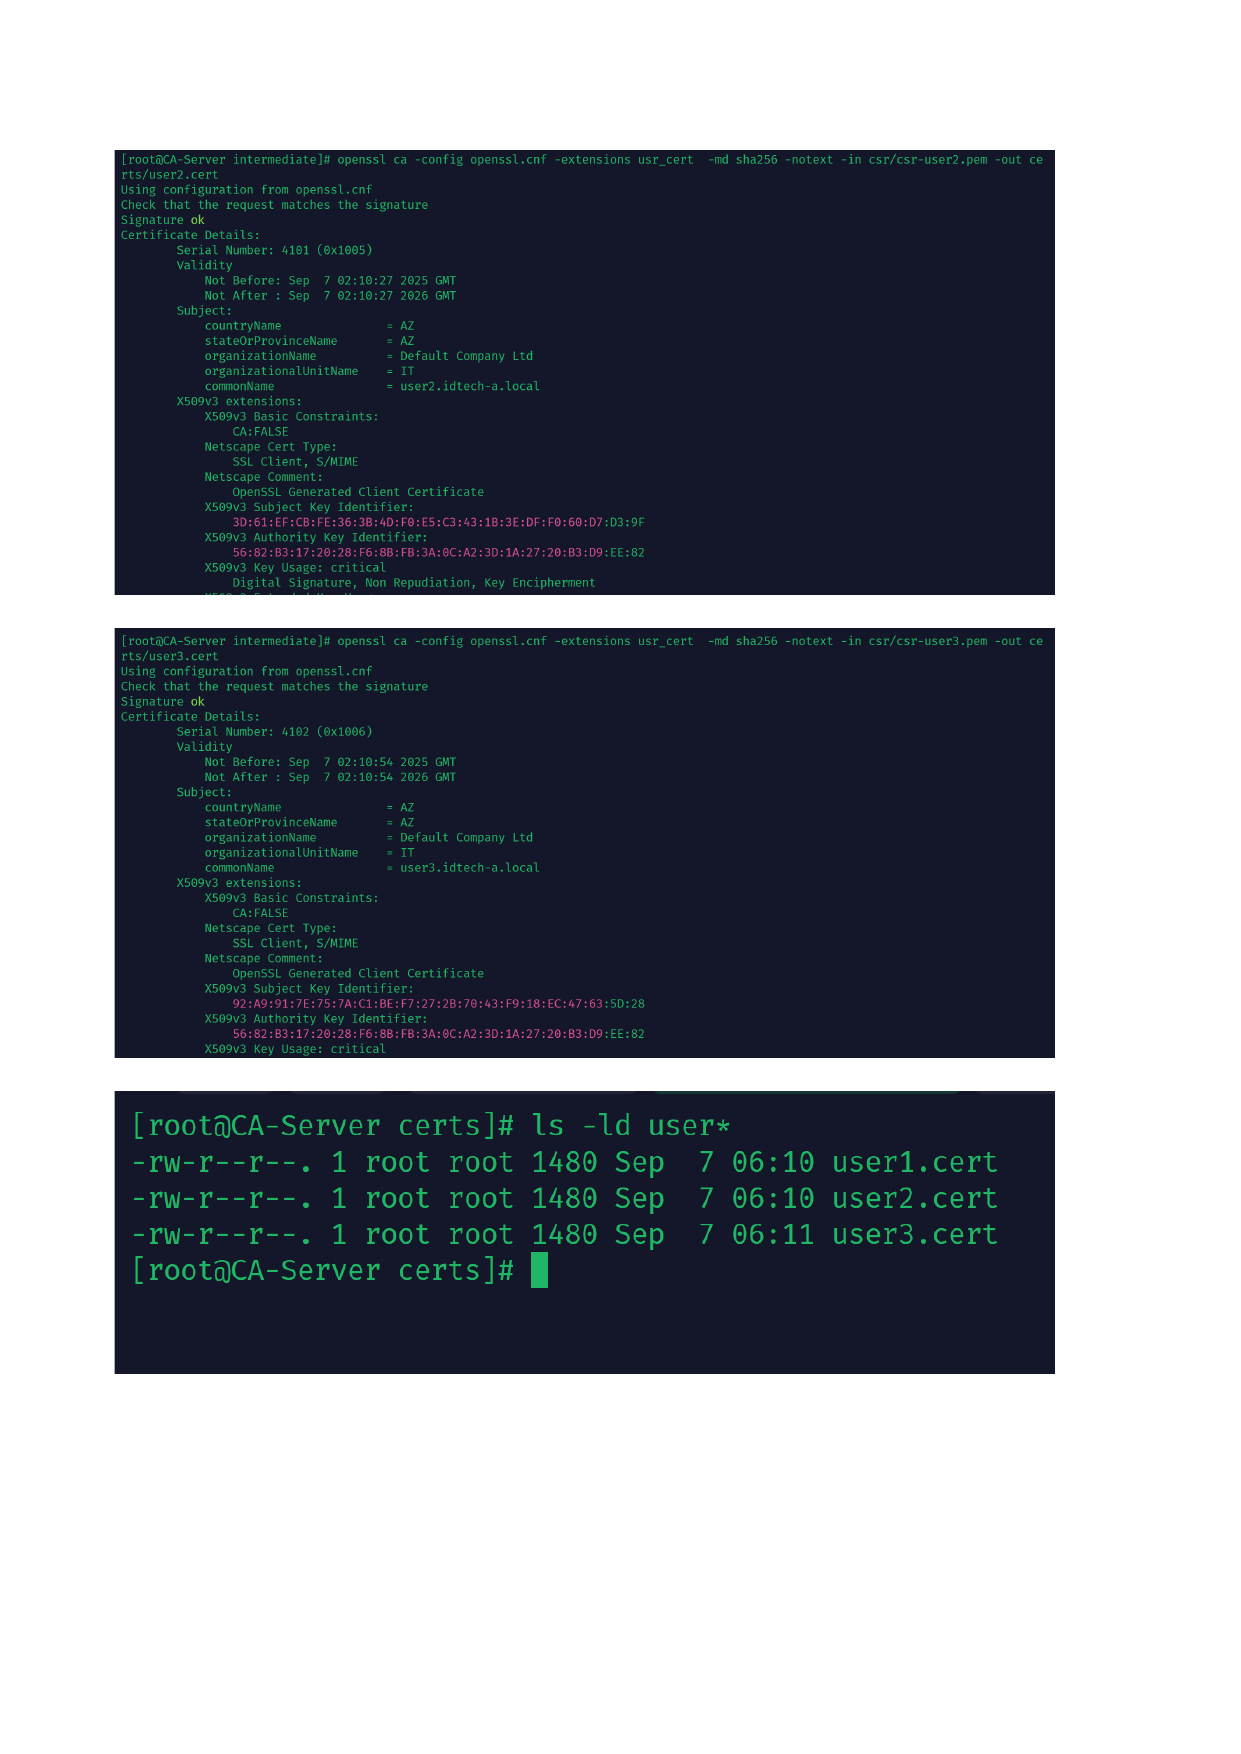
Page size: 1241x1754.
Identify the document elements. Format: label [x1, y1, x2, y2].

picture [114, 628, 1055, 1058]
picture [114, 1091, 1055, 1374]
picture [114, 150, 1055, 595]
